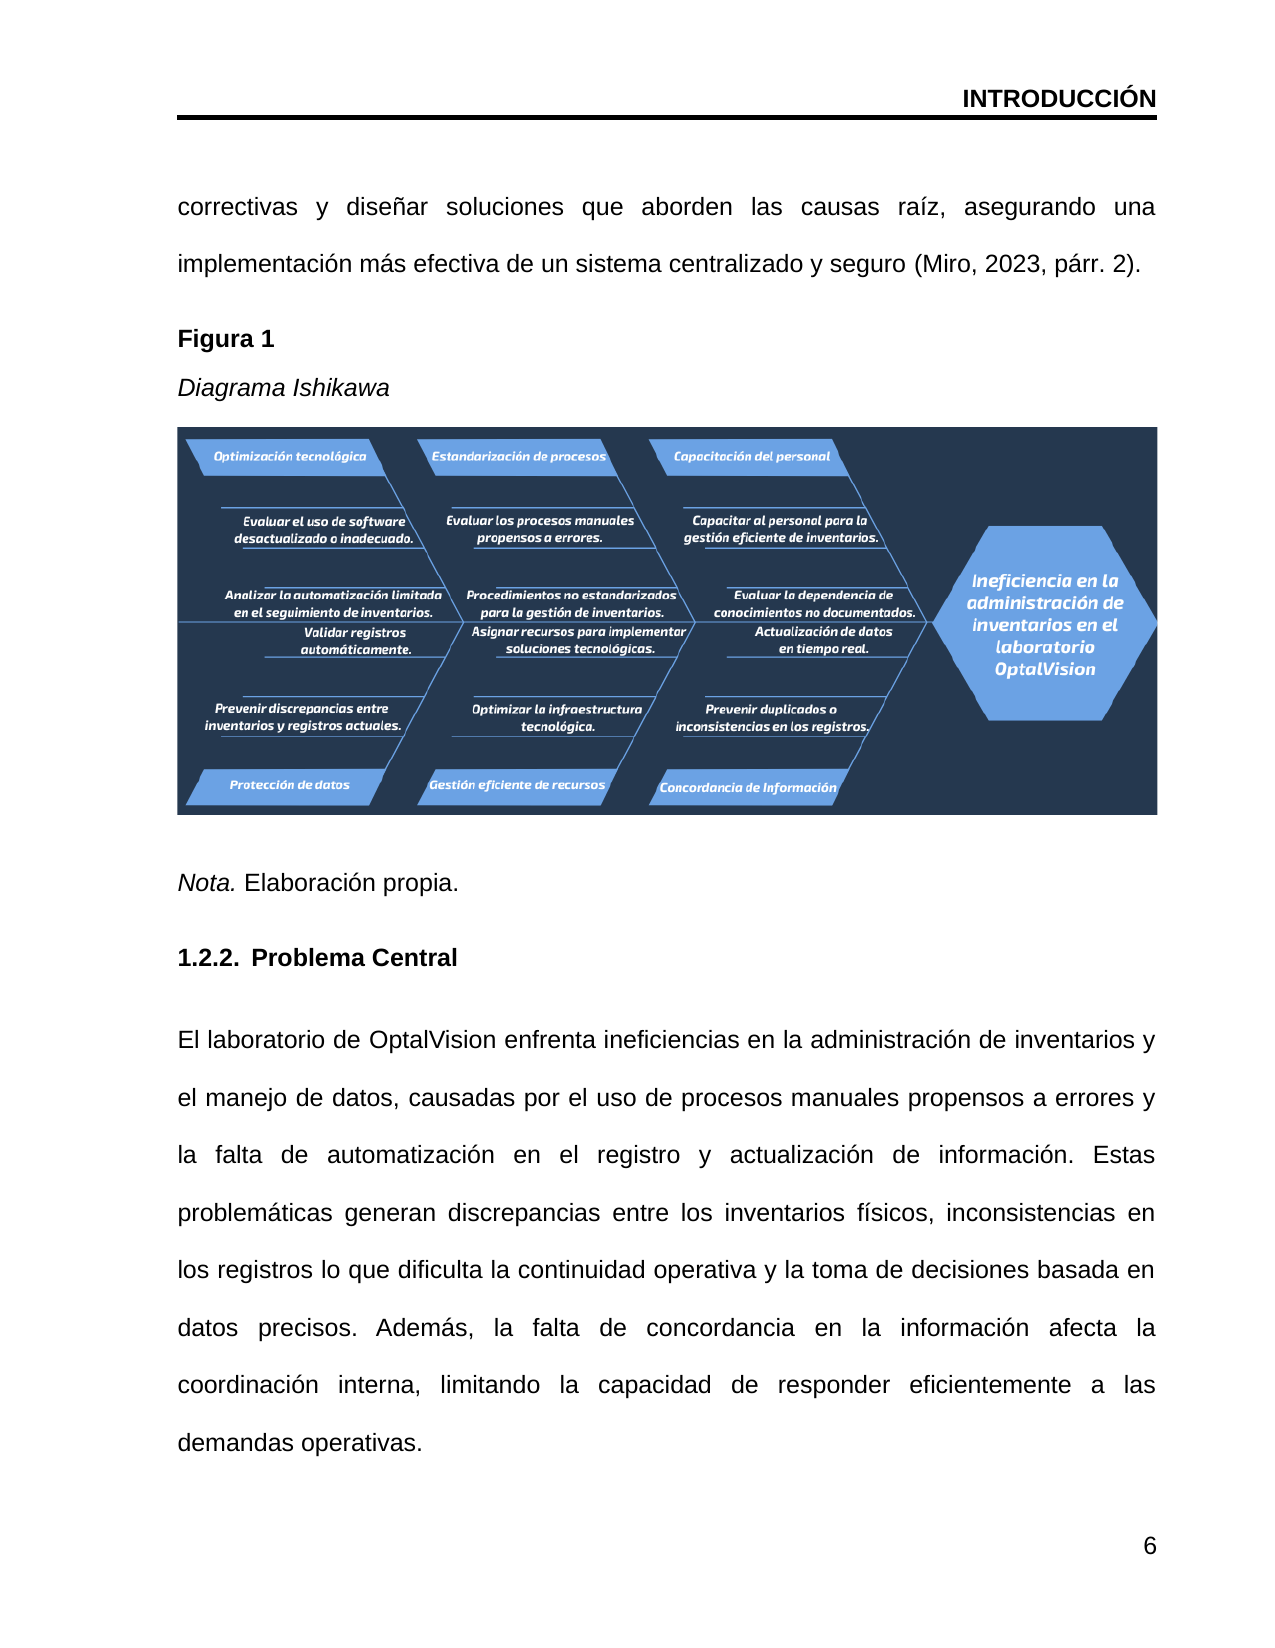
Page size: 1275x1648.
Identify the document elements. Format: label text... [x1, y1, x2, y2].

text Diagrama Ishikawa [177, 373, 1157, 402]
text Nota. Elaboración propia. [177, 868, 1157, 897]
picture [177, 427, 1158, 815]
text Figura 1 [177, 324, 1157, 352]
subtitle Problema Central [177, 943, 1157, 971]
text El laboratorio de OptalVision enfrenta ineficiencias en la administración de inventarios y el manejo de datos, causadas por el uso de procesos manuales propensos a errores y la falta de automatización en el registro y actualización de información. Estas problemáticas generan discrepancias entre los inventarios físicos, inconsistencias en los registros lo que dificulta la continuidad operativa y la toma de decisiones basada en datos precisos. Además, la falta de concordancia en la información afecta la coordinación interna, limitando la capacidad de responder eficientemente a las demandas operativas. [177, 1025, 1157, 1456]
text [177, 192, 1157, 278]
